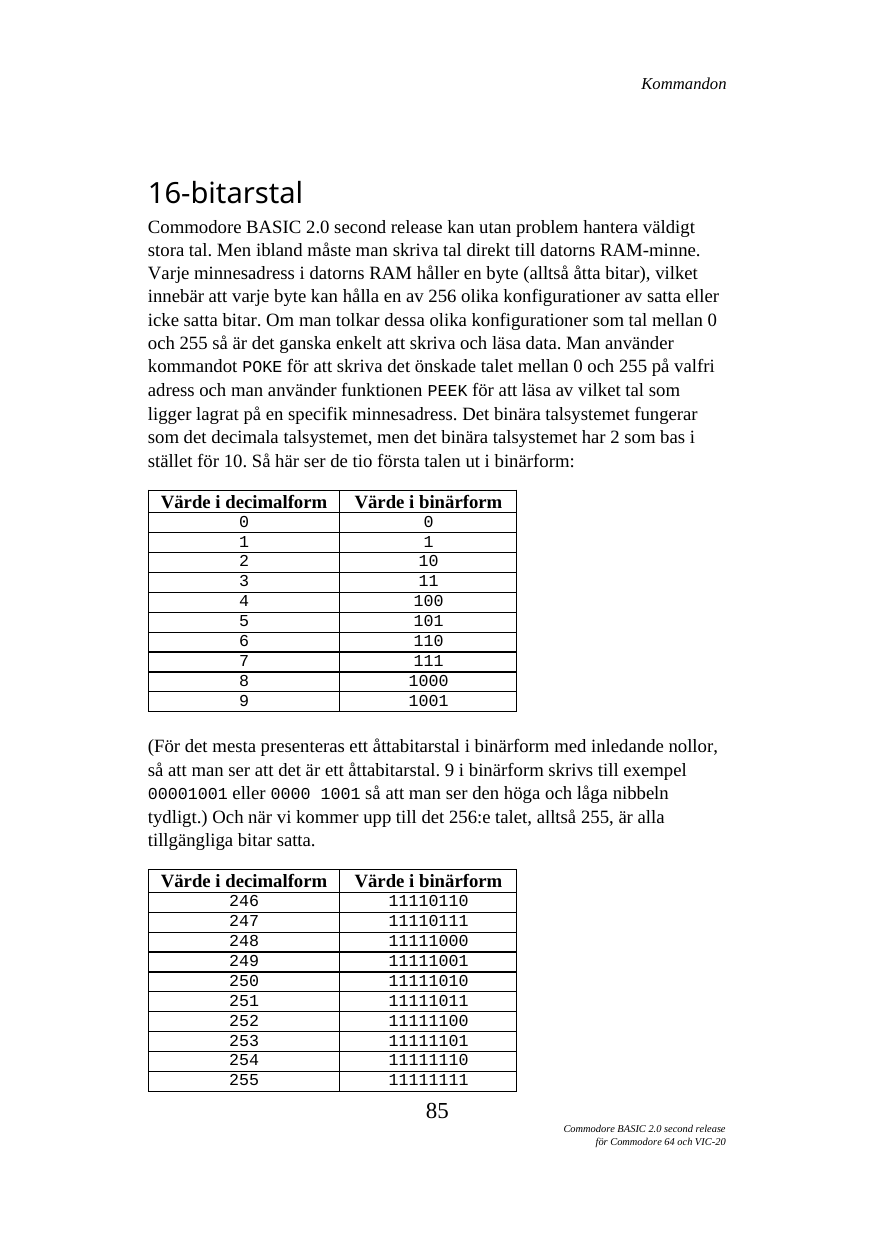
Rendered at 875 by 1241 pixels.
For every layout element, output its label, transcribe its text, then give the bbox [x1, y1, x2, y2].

table_cell 253 [149, 1032, 339, 1051]
text Commodore BASIC 2.0 second release kan utan problem hantera väldigt stora tal. Men ibland måste man skriva tal direkt till datorns RAM-minne. Varje minnesadress i datorns RAM håller en byte (alltså åtta bitar), vilket innebär att varje byte kan hålla en av 256 olika konfigurationer av satta eller icke satta bitar. Om man tolkar dessa olika konfigurationer som tal mellan 0 och 255 så är det ganska enkelt att skriva och läsa data. Man använder kommandot POKE för att skriva det önskade talet mellan 0 och 255 på valfri adress och man använder funktionen PEEK för att läsa av vilket tal som ligger lagrat på en specifik minnesadress. Det binära talsystemet fungerar som det decimala talsystemet, men det binära talsystemet har 2 som bas i stället för 10. Så här ser de tio första talen ut i binärform: [148, 216, 726, 471]
table_cell 250 [149, 973, 339, 991]
table_header Värde i binärform [340, 491, 516, 512]
table_cell 6 [149, 633, 339, 651]
table_cell 1 [149, 533, 339, 552]
table_cell 11111110 [340, 1052, 516, 1071]
table_cell 246 [149, 893, 339, 912]
table_cell 11111011 [340, 992, 516, 1011]
table_header Värde i binärform [340, 870, 516, 892]
table_cell 1000 [340, 673, 516, 691]
table_cell 111 [340, 653, 516, 671]
table_cell 1 [340, 533, 516, 552]
table_cell 11 [340, 573, 516, 592]
table_cell 11111101 [340, 1032, 516, 1051]
table_cell 11111000 [340, 933, 516, 951]
table_cell 2 [149, 553, 339, 572]
table_cell 100 [340, 593, 516, 612]
table_cell 10 [340, 553, 516, 572]
table_cell 11111001 [340, 953, 516, 971]
table_cell 8 [149, 673, 339, 691]
table_cell 11111100 [340, 1012, 516, 1031]
table_cell 3 [149, 573, 339, 592]
table_cell 254 [149, 1052, 339, 1071]
table_cell 110 [340, 633, 516, 651]
table_cell 4 [149, 593, 339, 612]
table_cell 5 [149, 613, 339, 632]
table_header Värde i decimalform [149, 491, 339, 512]
table_cell 7 [149, 653, 339, 671]
subtitle 16-bitarstal [148, 173, 726, 212]
table_cell 9 [149, 692, 339, 711]
table_cell 101 [340, 613, 516, 632]
table_header Värde i decimalform [149, 870, 339, 892]
table_cell 251 [149, 992, 339, 1011]
table_cell 0 [149, 513, 339, 532]
table_cell 248 [149, 933, 339, 951]
table_cell 255 [149, 1072, 339, 1091]
table_cell 247 [149, 913, 339, 932]
text (För det mesta presenteras ett åttabitarstal i binärform med inledande nollor, så att man ser att det är ett åttabitarstal. 9 i binärform skrivs till exempel 00001001 eller 0000 1001 så att man ser den höga och låga nibbeln tydligt.) Och när vi kommer upp till det 256:e talet, alltså 255, är alla tillgängliga bitar satta. [148, 712, 726, 851]
table_cell 11111010 [340, 973, 516, 991]
table_cell 11110110 [340, 893, 516, 912]
table_cell 1001 [340, 692, 516, 711]
table_cell 0 [340, 513, 516, 532]
table_cell 252 [149, 1012, 339, 1031]
table_cell 11110111 [340, 913, 516, 932]
table_cell 11111111 [340, 1072, 516, 1091]
table_cell 249 [149, 953, 339, 971]
